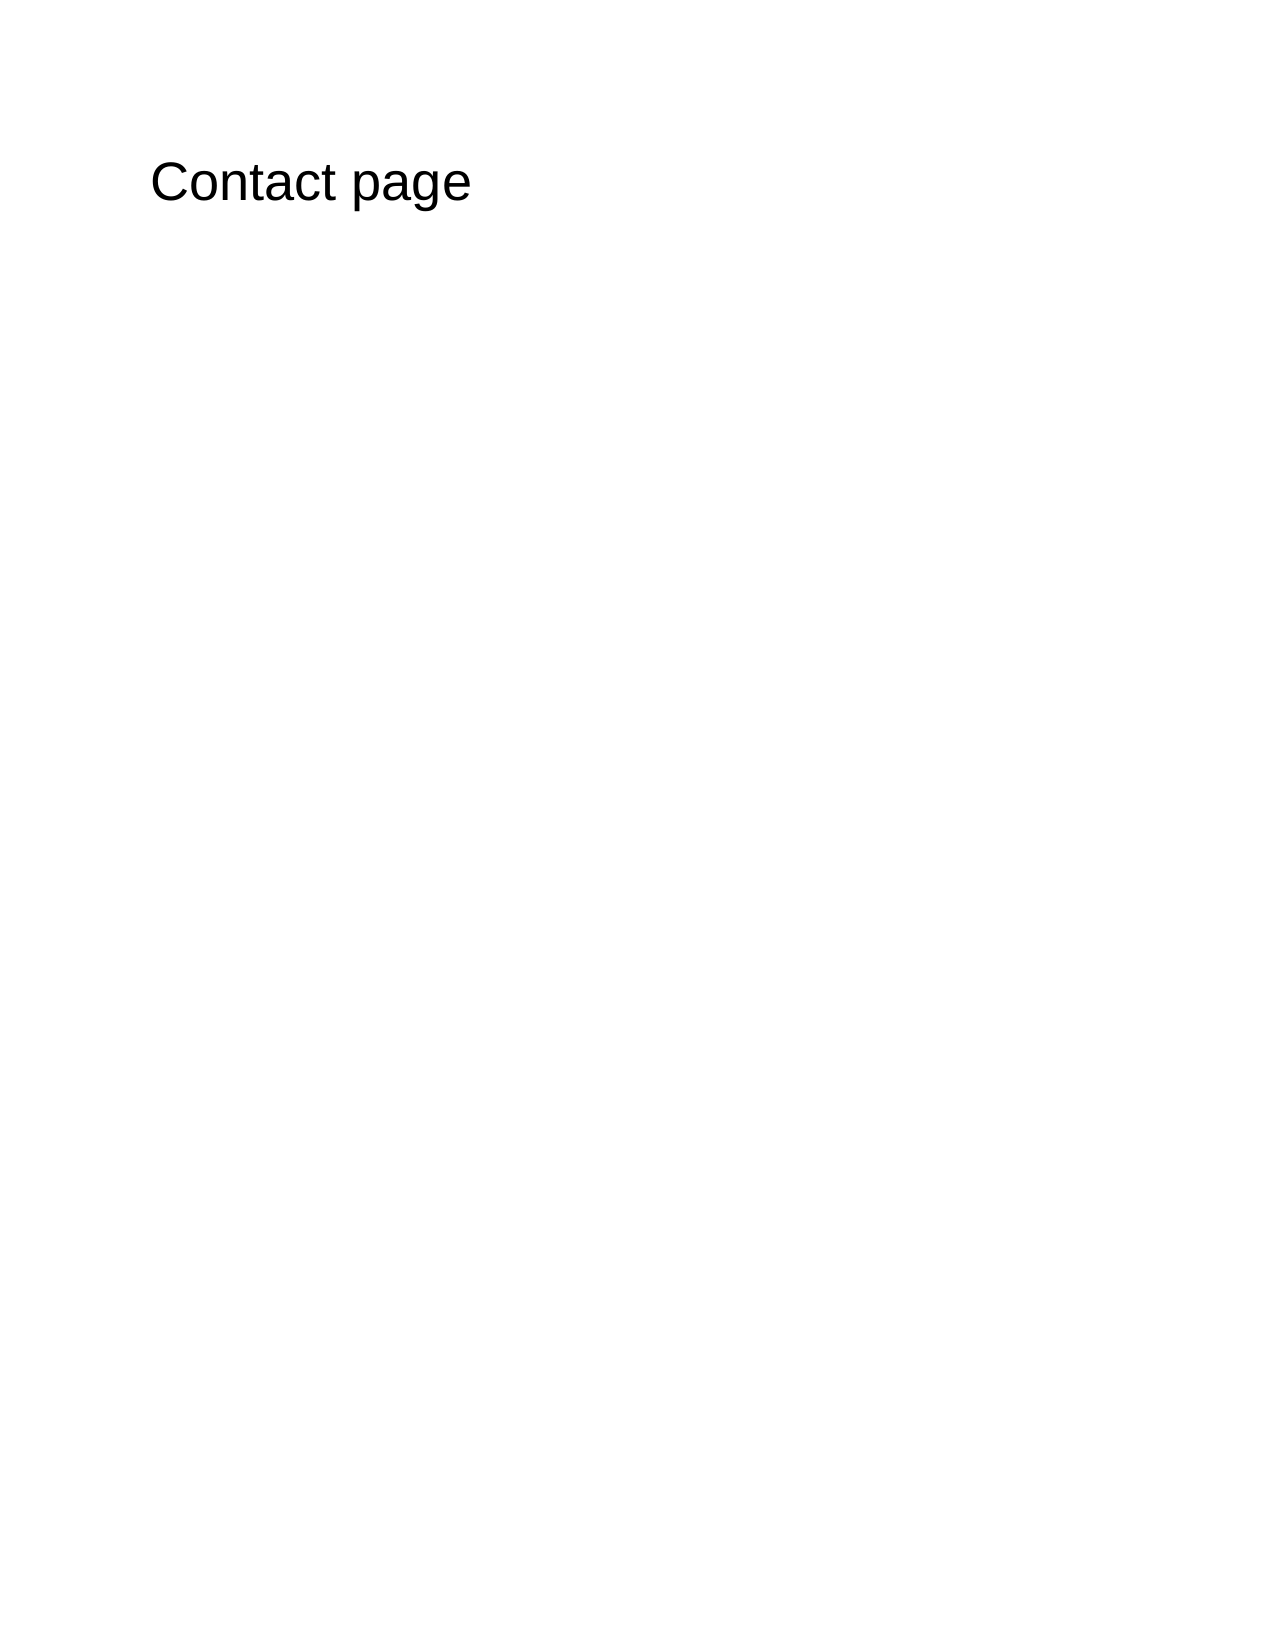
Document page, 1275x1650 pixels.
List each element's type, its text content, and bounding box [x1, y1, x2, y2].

title Contact page [150, 150, 1125, 212]
